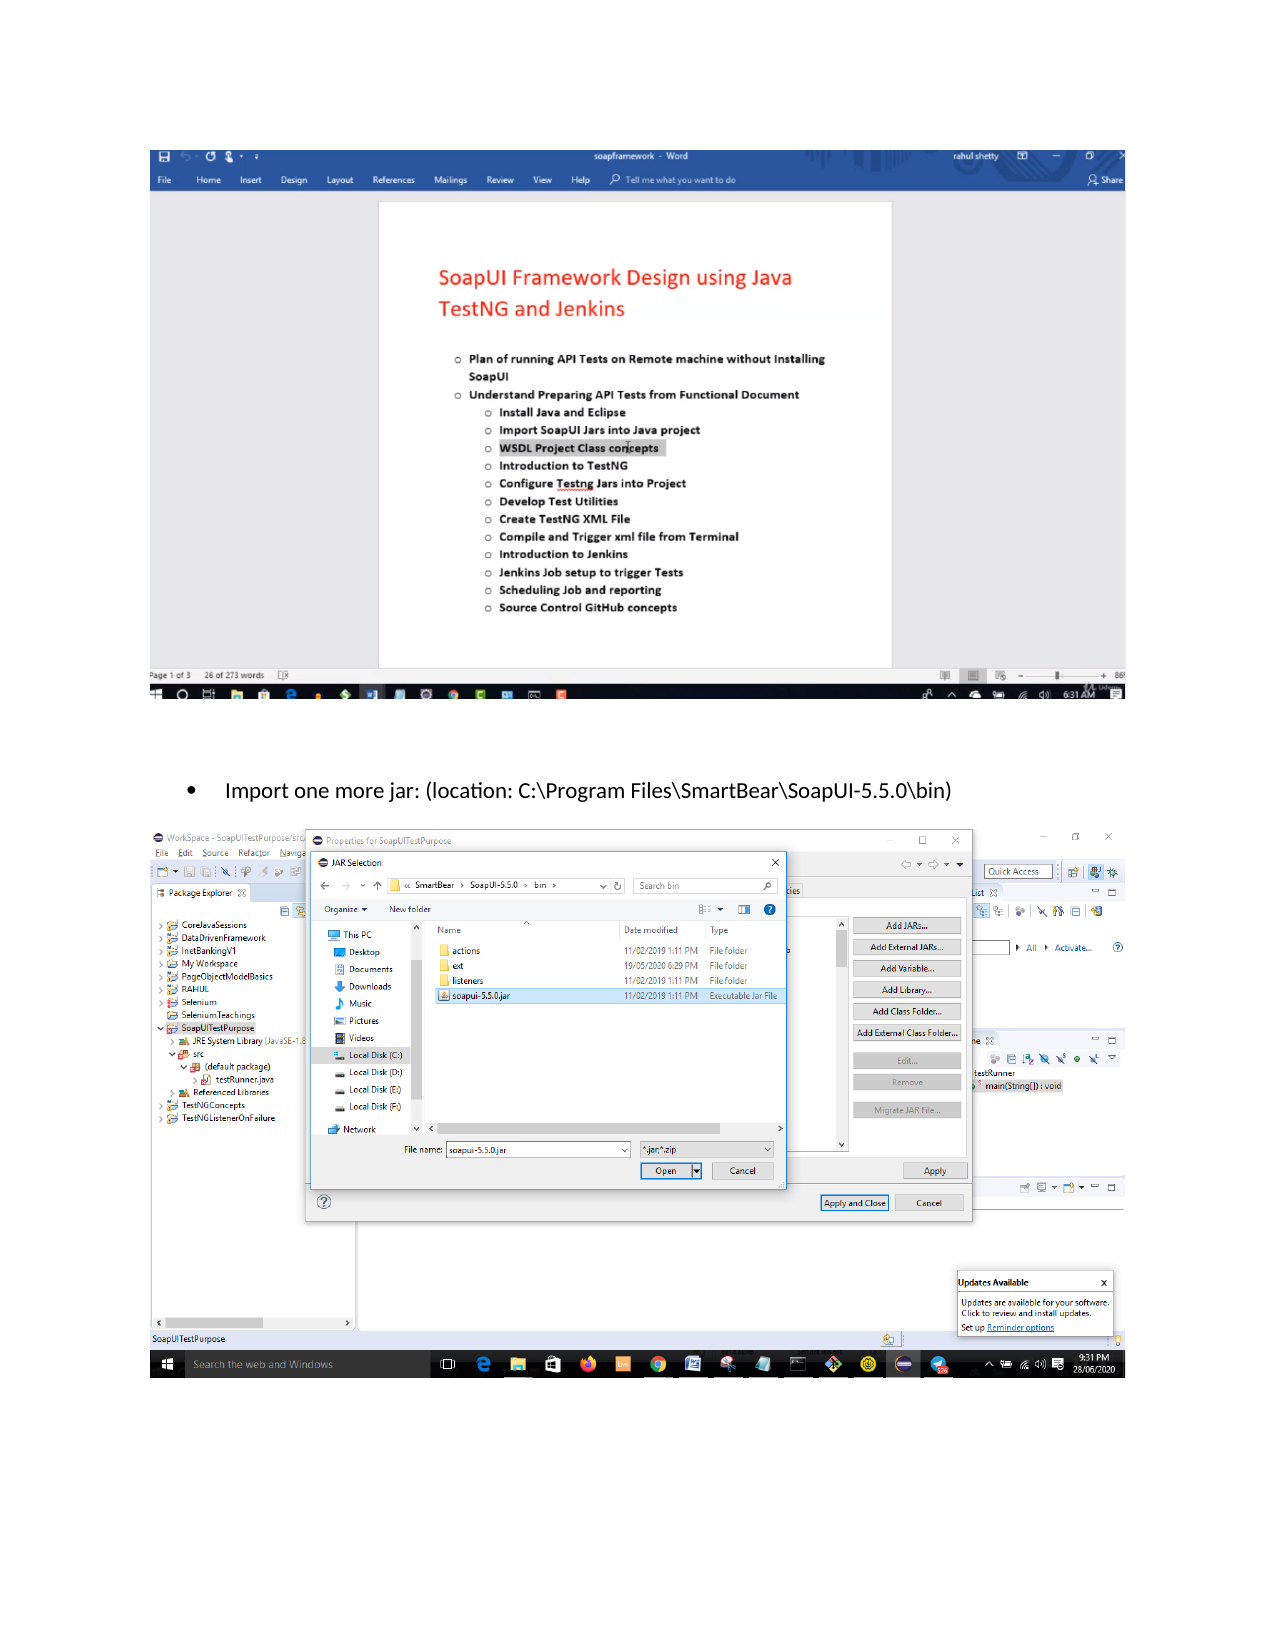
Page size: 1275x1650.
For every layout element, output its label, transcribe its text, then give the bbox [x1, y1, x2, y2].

picture [150, 150, 1125, 699]
picture [150, 829, 1125, 1378]
list Import one more jar: (location: C:\Program Files\SmartBear\SoapUI-5.5.0\bin) [187, 776, 1125, 804]
